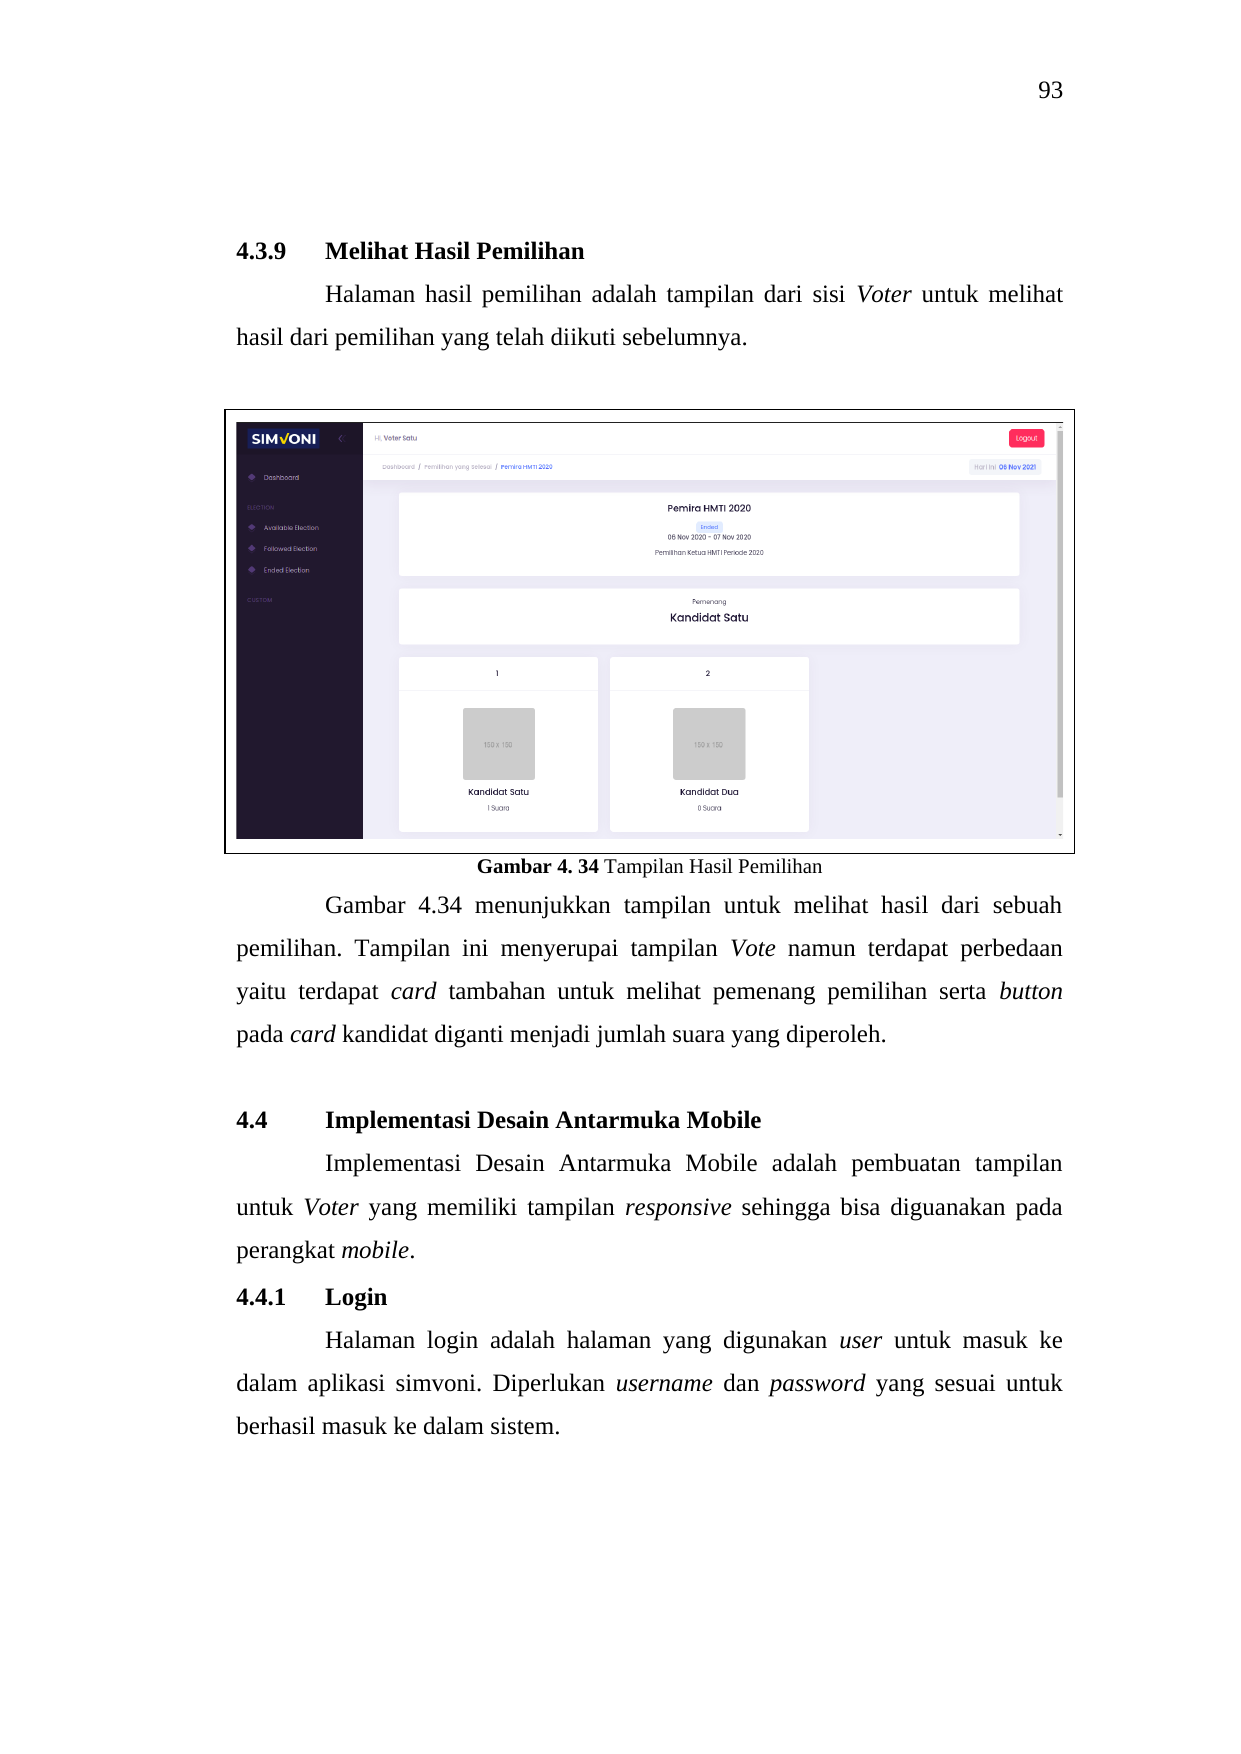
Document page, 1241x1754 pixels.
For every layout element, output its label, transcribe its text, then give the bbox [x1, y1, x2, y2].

text Halaman hasil pemilihan adalah tampilan dari sisi Voter untuk melihat hasil dari pemilihan yang telah diikuti sebelumnya. [236, 279, 1063, 351]
text Halaman login adalah halaman yang digunakan user untuk masuk ke dalam aplikasi simvoni. Diperlukan username dan password yang sesuai untuk berhasil masuk ke dalam sistem. [236, 1325, 1063, 1440]
text Gambar 4. 34 Tampilan Hasil Pemilihan [236, 854, 1063, 878]
text Implementasi Desain Antarmuka Mobile adalah pembuatan tampilan untuk Voter yang memiliki tampilan responsive sehingga bisa diguanakan pada perangkat mobile. [236, 1148, 1063, 1263]
text Gambar 4.34 menunjukkan tampilan untuk melihat hasil dari sebuah pemilihan. Tampilan ini menyerupai tampilan Vote namun terdapat perbedaan yaitu terdapat card tambahan untuk melihat pemenang pemilihan serta button pada card kandidat diganti menjadi jumlah suara yang diperoleh. [236, 890, 1063, 1048]
subtitle Implementasi Desain Antarmuka Mobile [236, 1105, 1063, 1134]
subtitle Login [236, 1282, 1063, 1311]
picture [236, 422, 1064, 839]
table_header [226, 410, 1074, 853]
subtitle Melihat Hasil Pemilihan [236, 236, 1063, 265]
